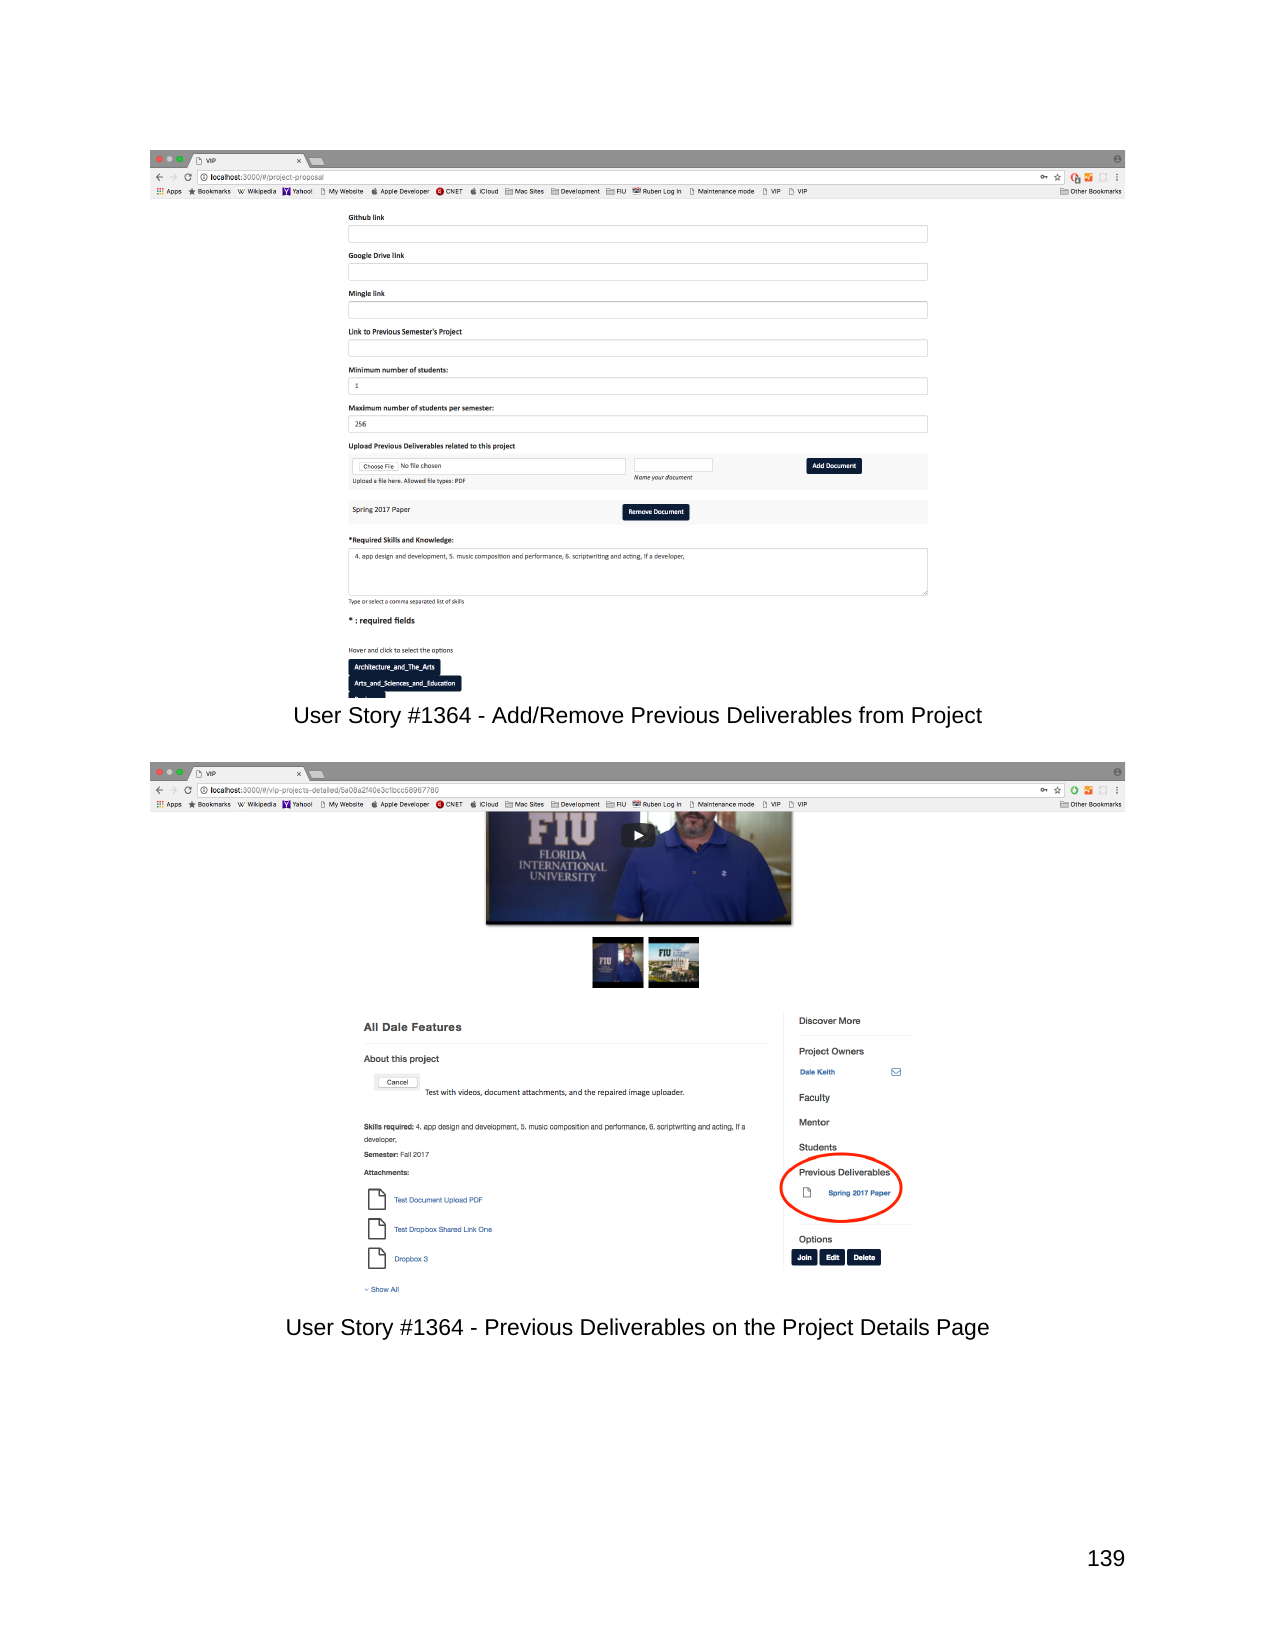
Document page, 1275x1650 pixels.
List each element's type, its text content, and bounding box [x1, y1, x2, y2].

text User Story #1364 - Previous Deliverables on the Project Details Page [150, 1314, 1125, 1340]
picture [150, 762, 1125, 1311]
text User Story #1364 - Add/Remove Previous Deliverables from Project [150, 702, 1125, 728]
picture [150, 150, 1125, 698]
